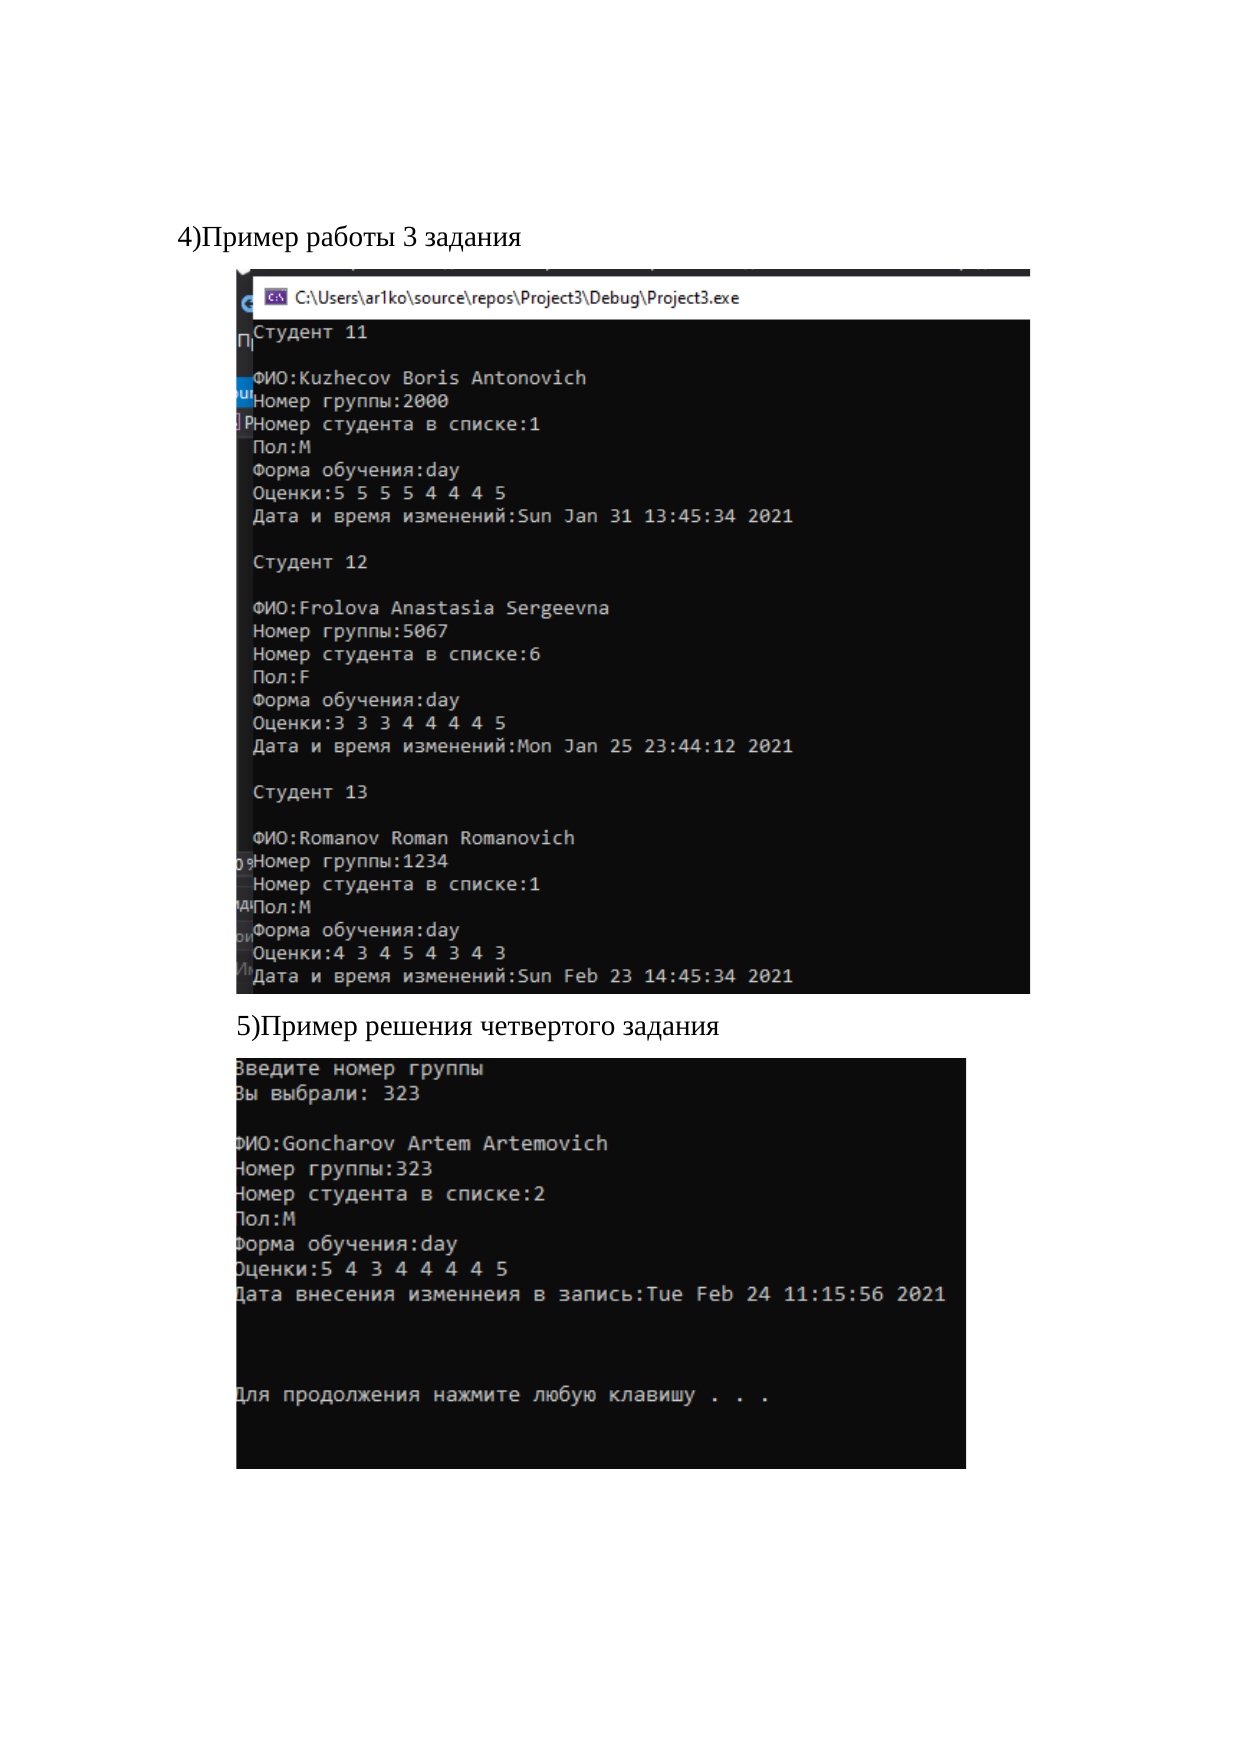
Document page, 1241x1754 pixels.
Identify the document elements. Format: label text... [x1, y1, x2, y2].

picture [236, 269, 1031, 994]
text 5)Пример решения четвертого задания [177, 1008, 1152, 1042]
picture [236, 1058, 967, 1469]
text 4)Пример работы 3 задания [177, 118, 1152, 252]
